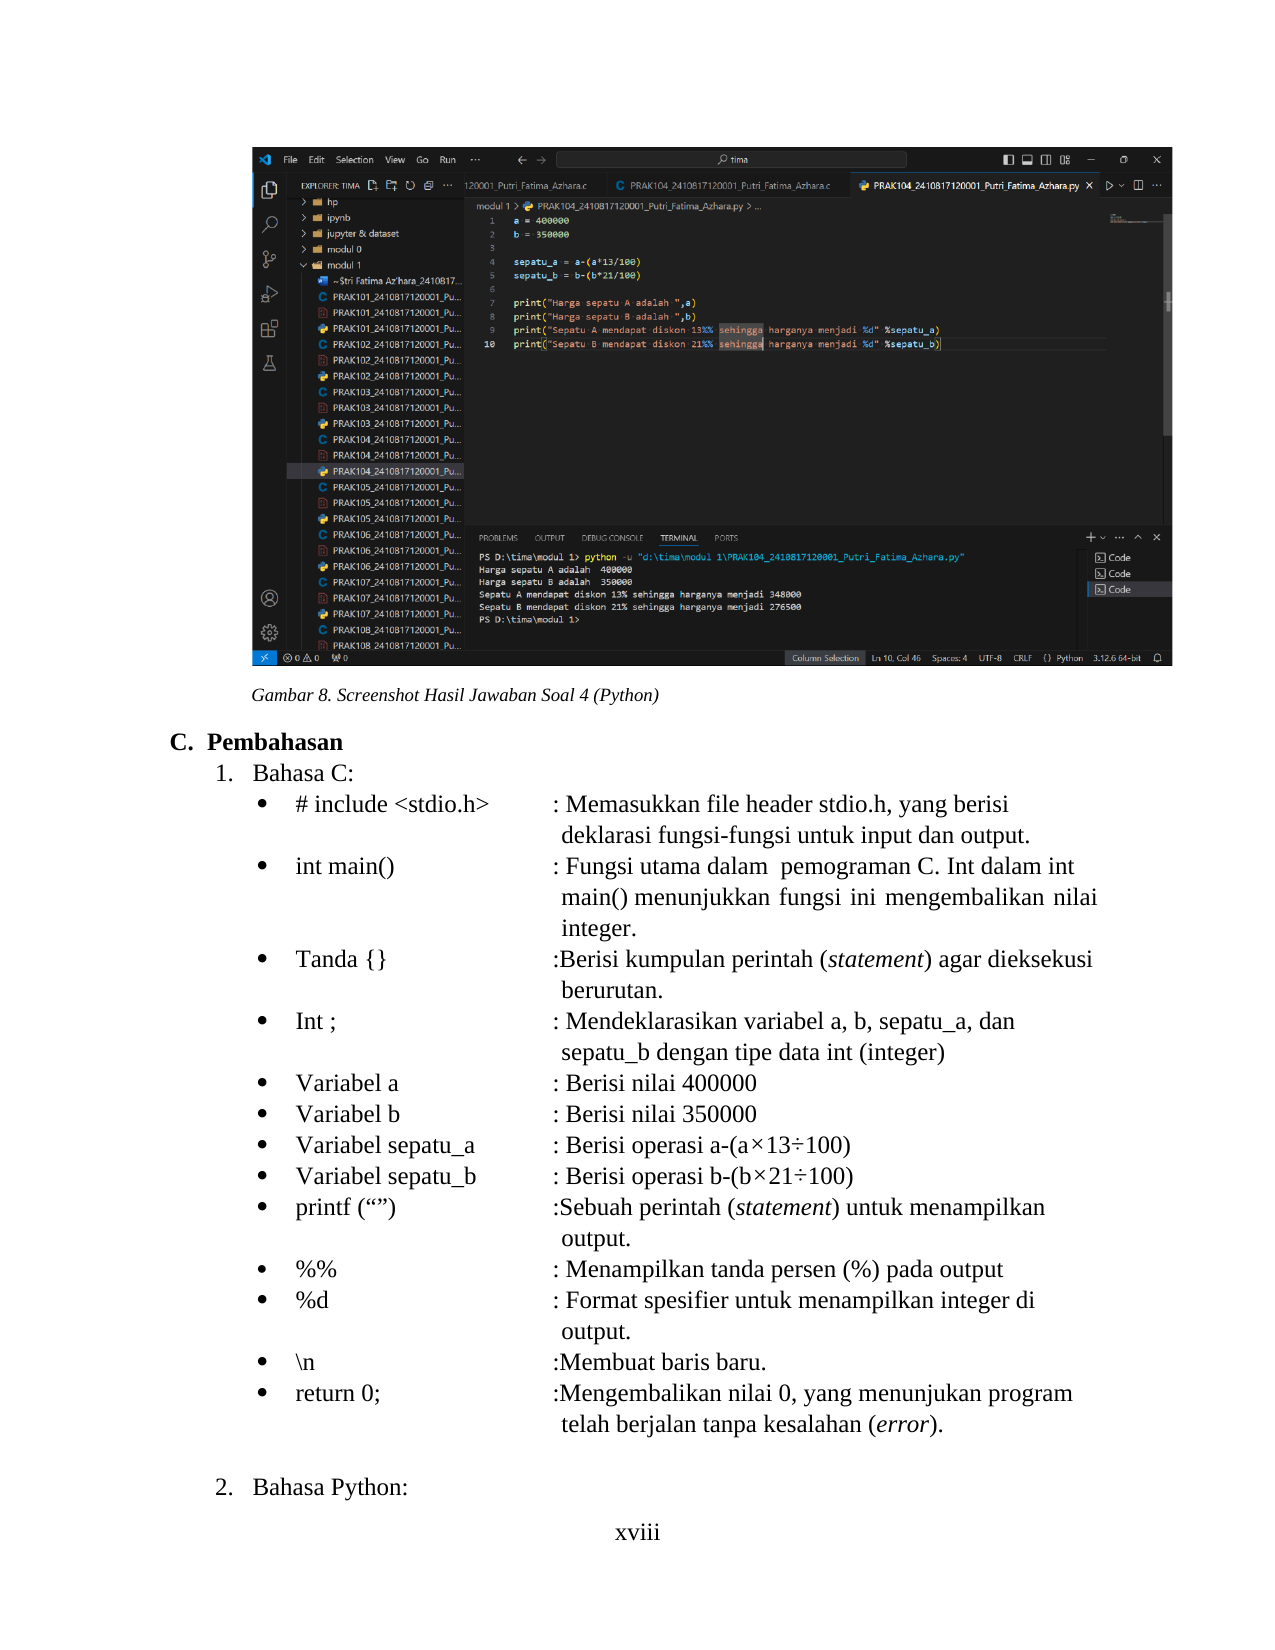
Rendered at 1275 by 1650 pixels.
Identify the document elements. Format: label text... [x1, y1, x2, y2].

list main() menunjukkan fungsi ini mengembalikan nilai integer. [561, 882, 1098, 942]
list output. [561, 1223, 1098, 1252]
list berurutan. [546, 975, 1098, 1004]
list Bahasa C: [215, 758, 1098, 786]
list %d : Format spesifier untuk menampilkan integer di [258, 1285, 1098, 1314]
list Variabel b : Berisi nilai 350000 [258, 1099, 1098, 1128]
list Variabel sepatu_a : Berisi operasi a-(a13100) [258, 1130, 1098, 1159]
list telah berjalan tanpa kesalahan (error). [561, 1409, 1098, 1438]
list Bahasa Python: [215, 1472, 1098, 1500]
text Gambar 8. Screenshot Hasil Jawaban Soal 4 (Python) [251, 684, 1098, 706]
list Tanda {} :Berisi kumpulan perintah (statement) agar dieksekusi [258, 944, 1098, 973]
list int main() : Fungsi utama dalam pemograman C. Int dalam int [258, 851, 1098, 879]
subtitle Pembahasan [169, 727, 1098, 755]
list printf (“”) :Sebuah perintah (statement) untuk menampilkan [258, 1192, 1098, 1221]
list # include <stdio.h> : Memasukkan file header stdio.h, yang berisi [258, 789, 1098, 817]
list Int ; : Mendeklarasikan variabel a, b, sepatu_a, dan [258, 1006, 1098, 1035]
picture [252, 147, 1173, 666]
list deklarasi fungsi-fungsi untuk input dan output. [561, 820, 1098, 848]
list Variabel sepatu_b : Berisi operasi b-(b21100) [258, 1161, 1098, 1190]
list %% : Menampilkan tanda persen (%) pada output [258, 1254, 1098, 1283]
list output. [561, 1316, 1098, 1345]
list sepatu_b dengan tipe data int (integer) [561, 1037, 1098, 1066]
list \n :Membuat baris baru. [258, 1347, 1098, 1376]
list Variabel a : Berisi nilai 400000 [258, 1068, 1098, 1097]
list return 0; :Mengembalikan nilai 0, yang menunjukan program [258, 1378, 1098, 1407]
